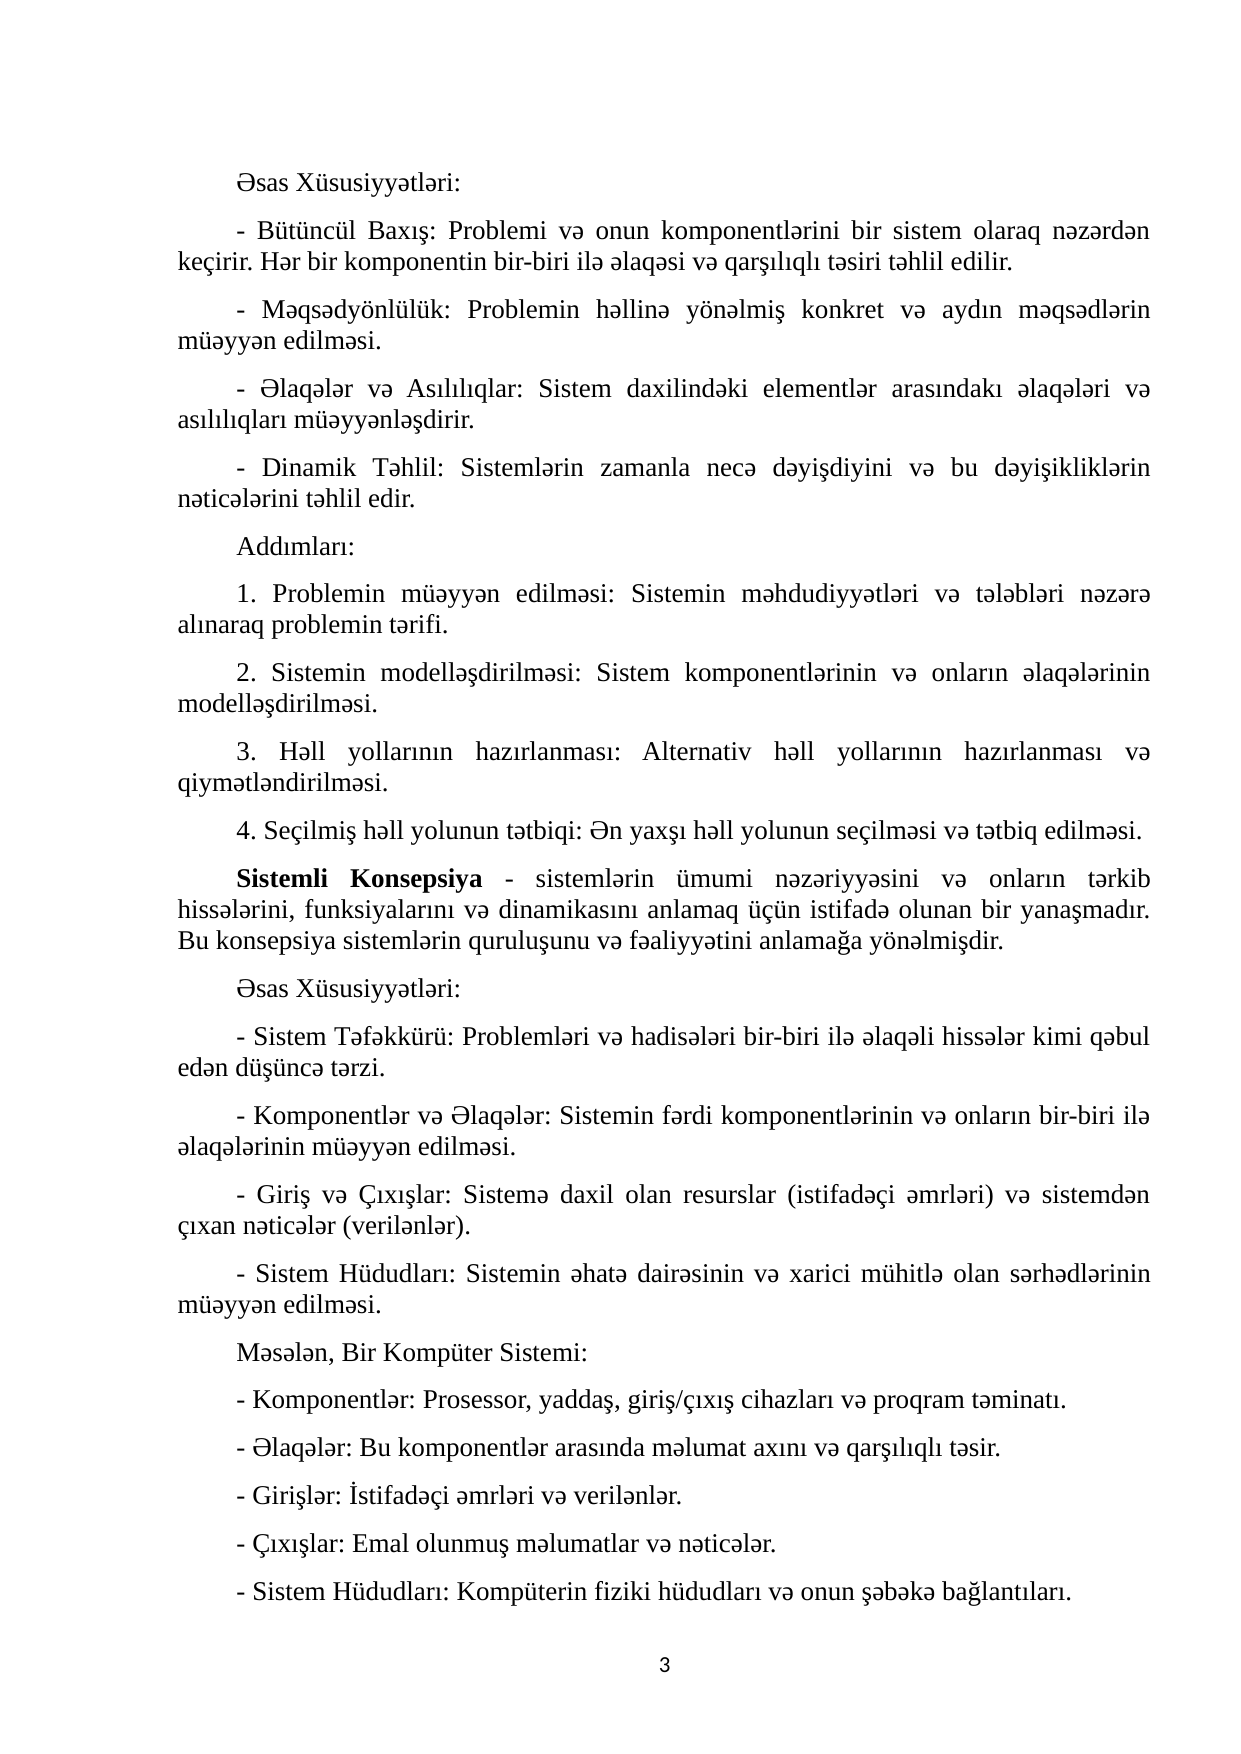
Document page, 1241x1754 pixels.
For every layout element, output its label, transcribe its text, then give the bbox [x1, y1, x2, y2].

text Əsas Xüsusiyyətləri: [177, 166, 1152, 197]
text Məsələn, Bir Kompüter Sistemi: [177, 1336, 1152, 1367]
text Addımları: [177, 529, 1152, 561]
text - Dinamik Təhlil: Sistemlərin zamanla necə dəyişdiyini və bu dəyişikliklərin nəticələrini təhlil edir. [177, 451, 1152, 513]
text 3. Həll yollarının hazırlanması: Alternativ həll yollarının hazırlanması və qiymətləndirilməsi. [177, 735, 1152, 798]
text - Bütüncül Baxış: Problemi və onun komponentlərini bir sistem olaraq nəzərdən keçirir. Hər bir komponentin bir-biri ilə əlaqəsi və qarşılıqlı təsiri təhlil edilir. [177, 214, 1152, 276]
text - Girişlər: İstifadəçi əmrləri və verilənlər. [177, 1479, 1152, 1510]
text 4. Seçilmiş həll yolunun tətbiqi: Ən yaxşı həll yolunun seçilməsi və tətbiq edilməsi. [177, 814, 1152, 845]
text - Əlaqələr: Bu komponentlər arasında məlumat axını və qarşılıqlı təsir. [177, 1431, 1152, 1463]
text - Məqsədyönlülük: Problemin həllinə yönəlmiş konkret və aydın məqsədlərin müəyyən edilməsi. [177, 293, 1152, 355]
text - Komponentlər: Prosessor, yaddaş, giriş/çıxış cihazları və proqram təminatı. [177, 1384, 1152, 1415]
text - Komponentlər və Əlaqələr: Sistemin fərdi komponentlərinin və onların bir-biri ilə əlaqələrinin müəyyən edilməsi. [177, 1099, 1152, 1161]
text Sistemli Konsepsiya - sistemlərin ümumi nəzəriyyəsini və onların tərkib hissələrini, funksiyalarını və dinamikasını anlamaq üçün istifadə olunan bir yanaşmadır. Bu konsepsiya sistemlərin quruluşunu və fəaliyyətini anlamağa yönəlmişdir. [177, 862, 1152, 956]
text 1. Problemin müəyyən edilməsi: Sistemin məhdudiyyətləri və tələbləri nəzərə alınaraq problemin tərifi. [177, 577, 1152, 640]
text - Əlaqələr və Asılılıqlar: Sistem daxilindəki elementlər arasındakı əlaqələri və asılılıqları müəyyənləşdirir. [177, 372, 1152, 434]
text - Sistem Təfəkkürü: Problemləri və hadisələri bir-biri ilə əlaqəli hissələr kimi qəbul edən düşüncə tərzi. [177, 1020, 1152, 1082]
text - Giriş və Çıxışlar: Sistemə daxil olan resurslar (istifadəçi əmrləri) və sistemdən çıxan nəticələr (verilənlər). [177, 1178, 1152, 1240]
text 2. Sistemin modelləşdirilməsi: Sistem komponentlərinin və onların əlaqələrinin modelləşdirilməsi. [177, 656, 1152, 719]
text - Sistem Hüdudları: Kompüterin fiziki hüdudları və onun şəbəkə bağlantıları. [177, 1575, 1152, 1606]
text - Sistem Hüdudları: Sistemin əhatə dairəsinin və xarici mühitlə olan sərhədlərinin müəyyən edilməsi. [177, 1257, 1152, 1319]
text - Çıxışlar: Emal olunmuş məlumatlar və nəticələr. [177, 1527, 1152, 1558]
text Əsas Xüsusiyyətləri: [177, 972, 1152, 1003]
